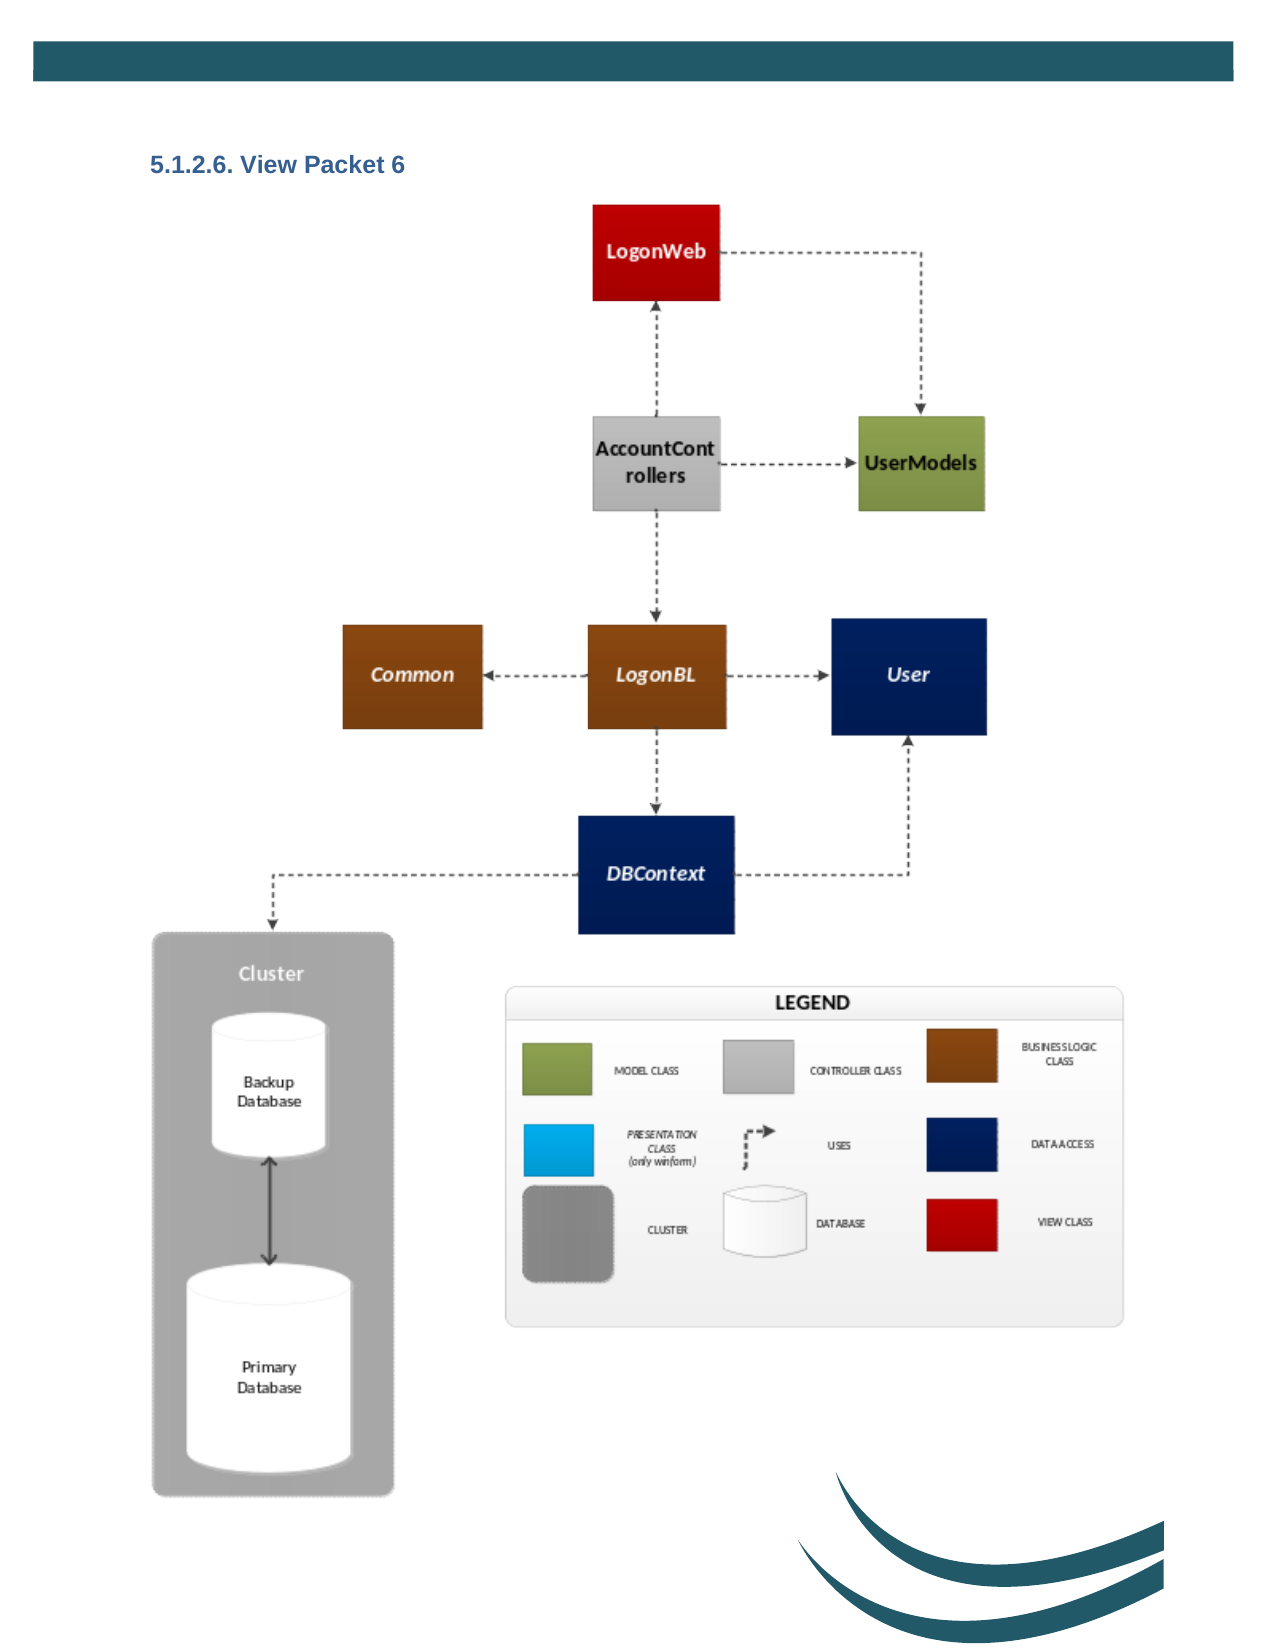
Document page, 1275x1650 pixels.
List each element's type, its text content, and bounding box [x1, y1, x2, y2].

subtitle View Packet 6 [150, 150, 1125, 179]
